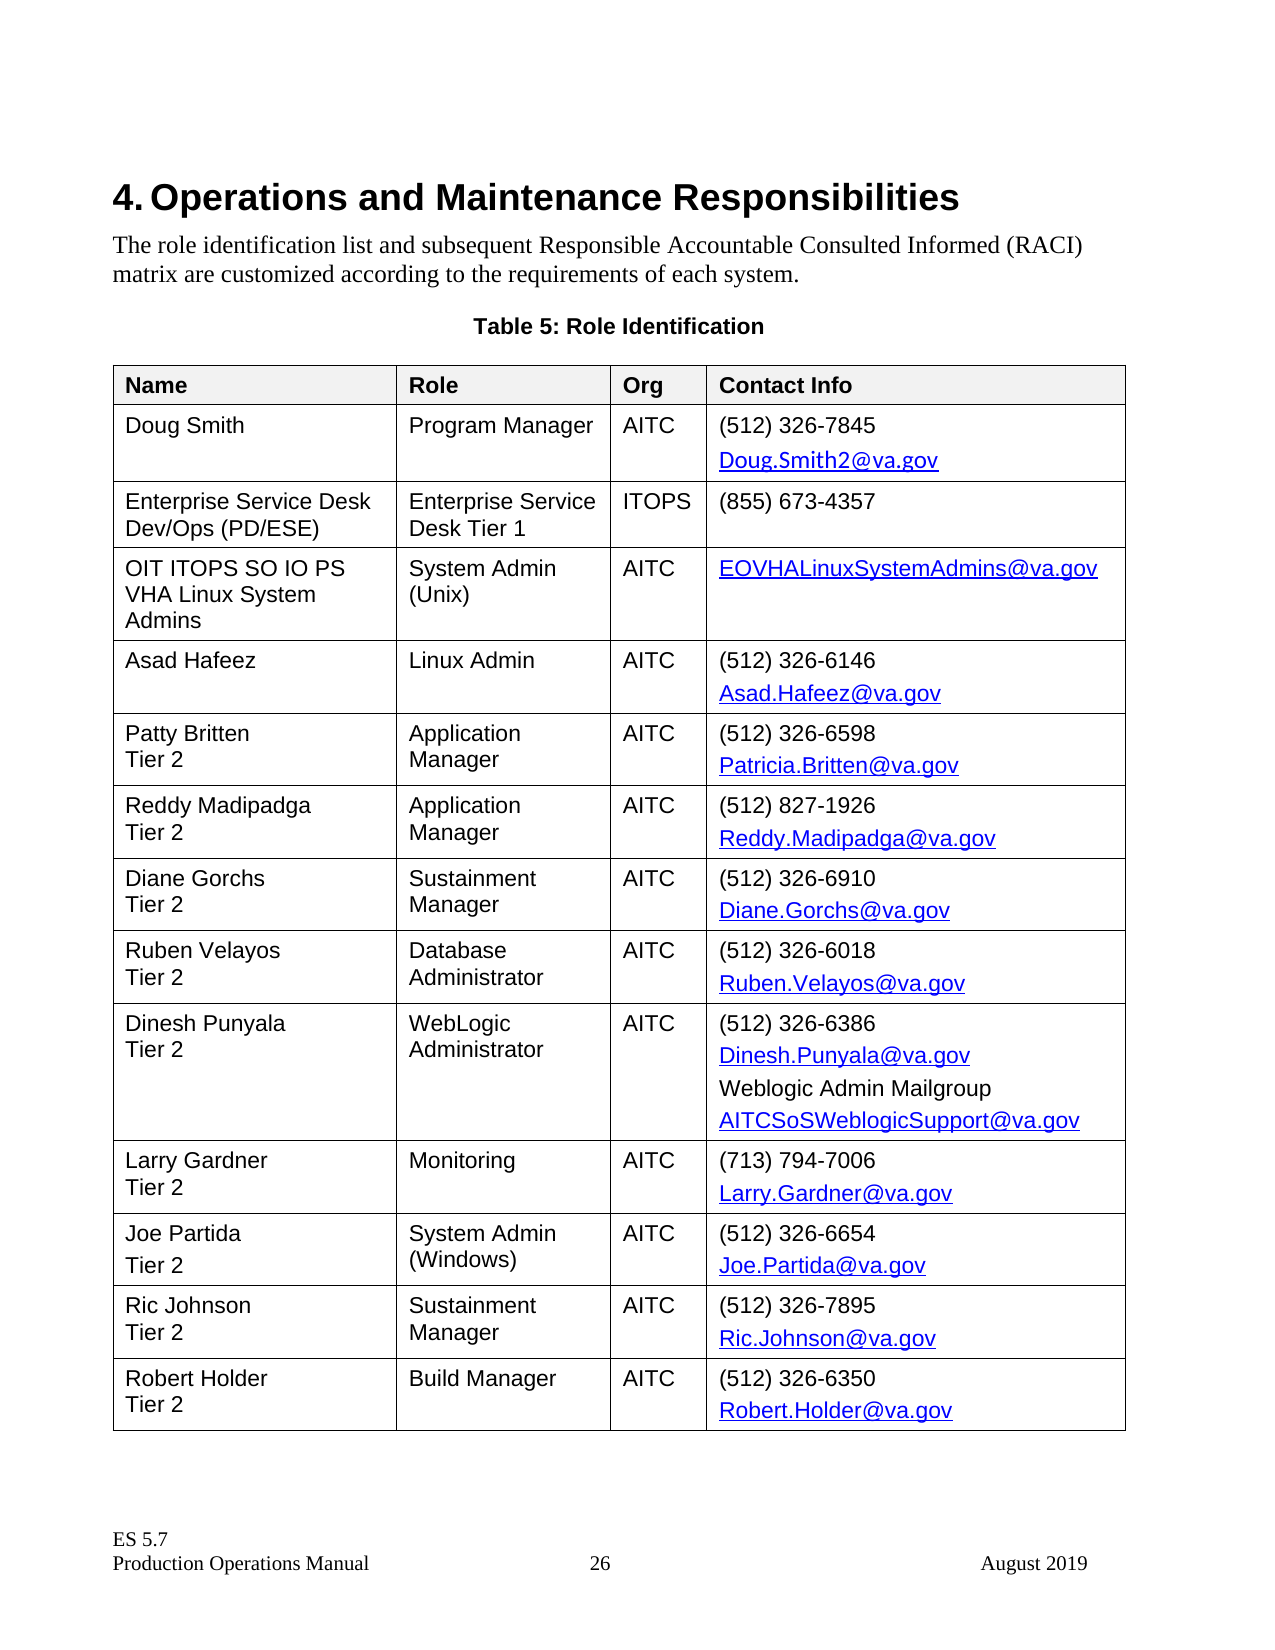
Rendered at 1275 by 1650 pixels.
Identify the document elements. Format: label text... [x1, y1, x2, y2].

table_cell (512) 326-6598 Patricia.Britten@va.gov [707, 714, 1125, 785]
table_cell AITC [611, 1214, 706, 1285]
table_cell Asad Hafeez [114, 641, 396, 712]
table_cell Ruben Velayos Tier 2 [114, 931, 396, 1002]
table_cell (512) 326-6654 Joe.Partida@va.gov [707, 1214, 1125, 1285]
table_cell (512) 827-1926 Reddy.Madipadga@va.gov [707, 786, 1125, 857]
table_cell Build Manager [397, 1359, 610, 1430]
table_cell Patty Britten Tier 2 [114, 714, 396, 785]
table_cell (512) 326-7845 Doug.Smith2@va.gov [707, 405, 1125, 481]
table_cell AITC [611, 548, 706, 640]
table_cell Larry Gardner Tier 2 [114, 1141, 396, 1213]
table_cell Enterprise Service Desk Tier 1 [397, 482, 610, 547]
table_cell WebLogic Administrator [397, 1004, 610, 1140]
text The role identification list and subsequent Responsible Accountable Consulted Informed (RACI) matrix are customized according to the requirements of each system. [112, 231, 1125, 288]
table_cell ITOPS [611, 482, 706, 547]
table_cell Reddy Madipadga Tier 2 [114, 786, 396, 857]
table_cell (512) 326-6386 Dinesh.Punyala@va.gov Weblogic Admin Mailgroup AITCSoSWeblogicSupport@va.gov [707, 1004, 1125, 1140]
table_cell Monitoring [397, 1141, 610, 1213]
table_cell (512) 326-6910 Diane.Gorchs@va.gov [707, 859, 1125, 930]
table_cell (512) 326-6350 Robert.Holder@va.gov [707, 1359, 1125, 1430]
table_cell Joe Partida Tier 2 [114, 1214, 396, 1285]
table_header Name [114, 366, 396, 404]
table_cell Database Administrator [397, 931, 610, 1002]
table_cell System Admin (Windows) [397, 1214, 610, 1285]
table_cell AITC [611, 714, 706, 785]
table_cell System Admin (Unix) [397, 548, 610, 640]
table_cell Doug Smith [114, 405, 396, 481]
table_cell AITC [611, 786, 706, 857]
table_header Role [397, 366, 610, 404]
table_cell AITC [611, 1359, 706, 1430]
table_cell Dinesh Punyala Tier 2 [114, 1004, 396, 1140]
table_cell Program Manager [397, 405, 610, 481]
table_cell AITC [611, 931, 706, 1002]
table_cell (512) 326-6146 Asad.Hafeez@va.gov [707, 641, 1125, 712]
table_cell Ric Johnson Tier 2 [114, 1286, 396, 1358]
table_cell AITC [611, 859, 706, 930]
table_cell Enterprise Service Desk Dev/Ops (PD/ESE) [114, 482, 396, 547]
table_cell Sustainment Manager [397, 859, 610, 930]
table_cell Robert Holder Tier 2 [114, 1359, 396, 1430]
table_cell (512) 326-7895 Ric.Johnson@va.gov [707, 1286, 1125, 1358]
table_cell Linux Admin [397, 641, 610, 712]
table_header Contact Info [707, 366, 1125, 404]
table_cell AITC [611, 1004, 706, 1140]
table_header Org [611, 366, 706, 404]
table_cell Diane Gorchs Tier 2 [114, 859, 396, 930]
text Table 5: Role Identification [112, 313, 1125, 339]
table_cell AITC [611, 405, 706, 481]
table_cell AITC [611, 1141, 706, 1213]
table_cell (855) 673-4357 [707, 482, 1125, 547]
table_cell OIT ITOPS SO IO PS VHA Linux System Admins [114, 548, 396, 640]
table_cell AITC [611, 641, 706, 712]
table_cell (512) 326-6018 Ruben.Velayos@va.gov [707, 931, 1125, 1002]
subtitle Operations and Maintenance Responsibilities [112, 175, 1125, 218]
table_cell Application Manager [397, 786, 610, 857]
table_cell Application Manager [397, 714, 610, 785]
table_cell AITC [611, 1286, 706, 1358]
table_cell Sustainment Manager [397, 1286, 610, 1358]
table_cell (713) 794-7006 Larry.Gardner@va.gov [707, 1141, 1125, 1213]
table_cell EOVHALinuxSystemAdmins@va.gov [707, 548, 1125, 640]
